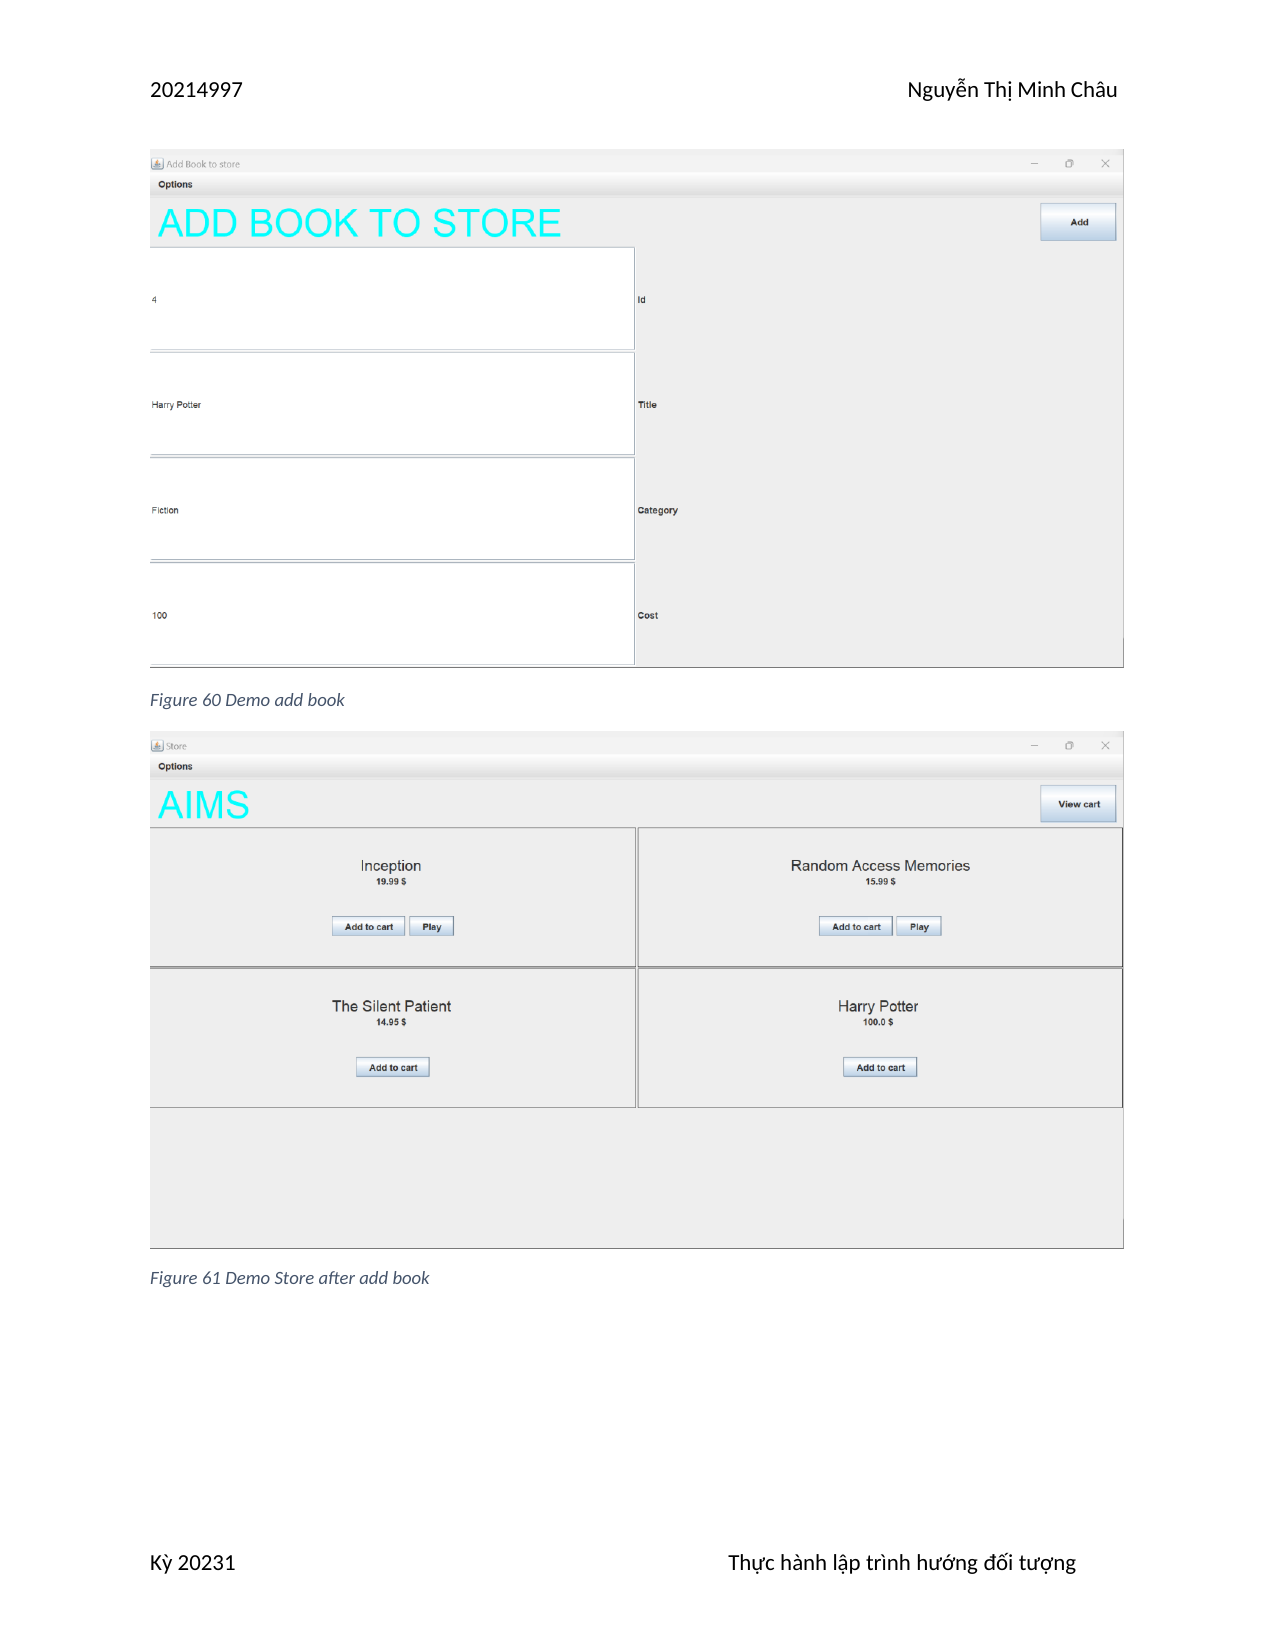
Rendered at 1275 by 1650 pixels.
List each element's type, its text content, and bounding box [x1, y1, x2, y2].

picture [150, 149, 1124, 668]
text Figure 60 Demo add book [150, 688, 1135, 711]
picture [150, 731, 1124, 1249]
text Figure 61 Demo Store after add book [150, 1266, 1135, 1289]
